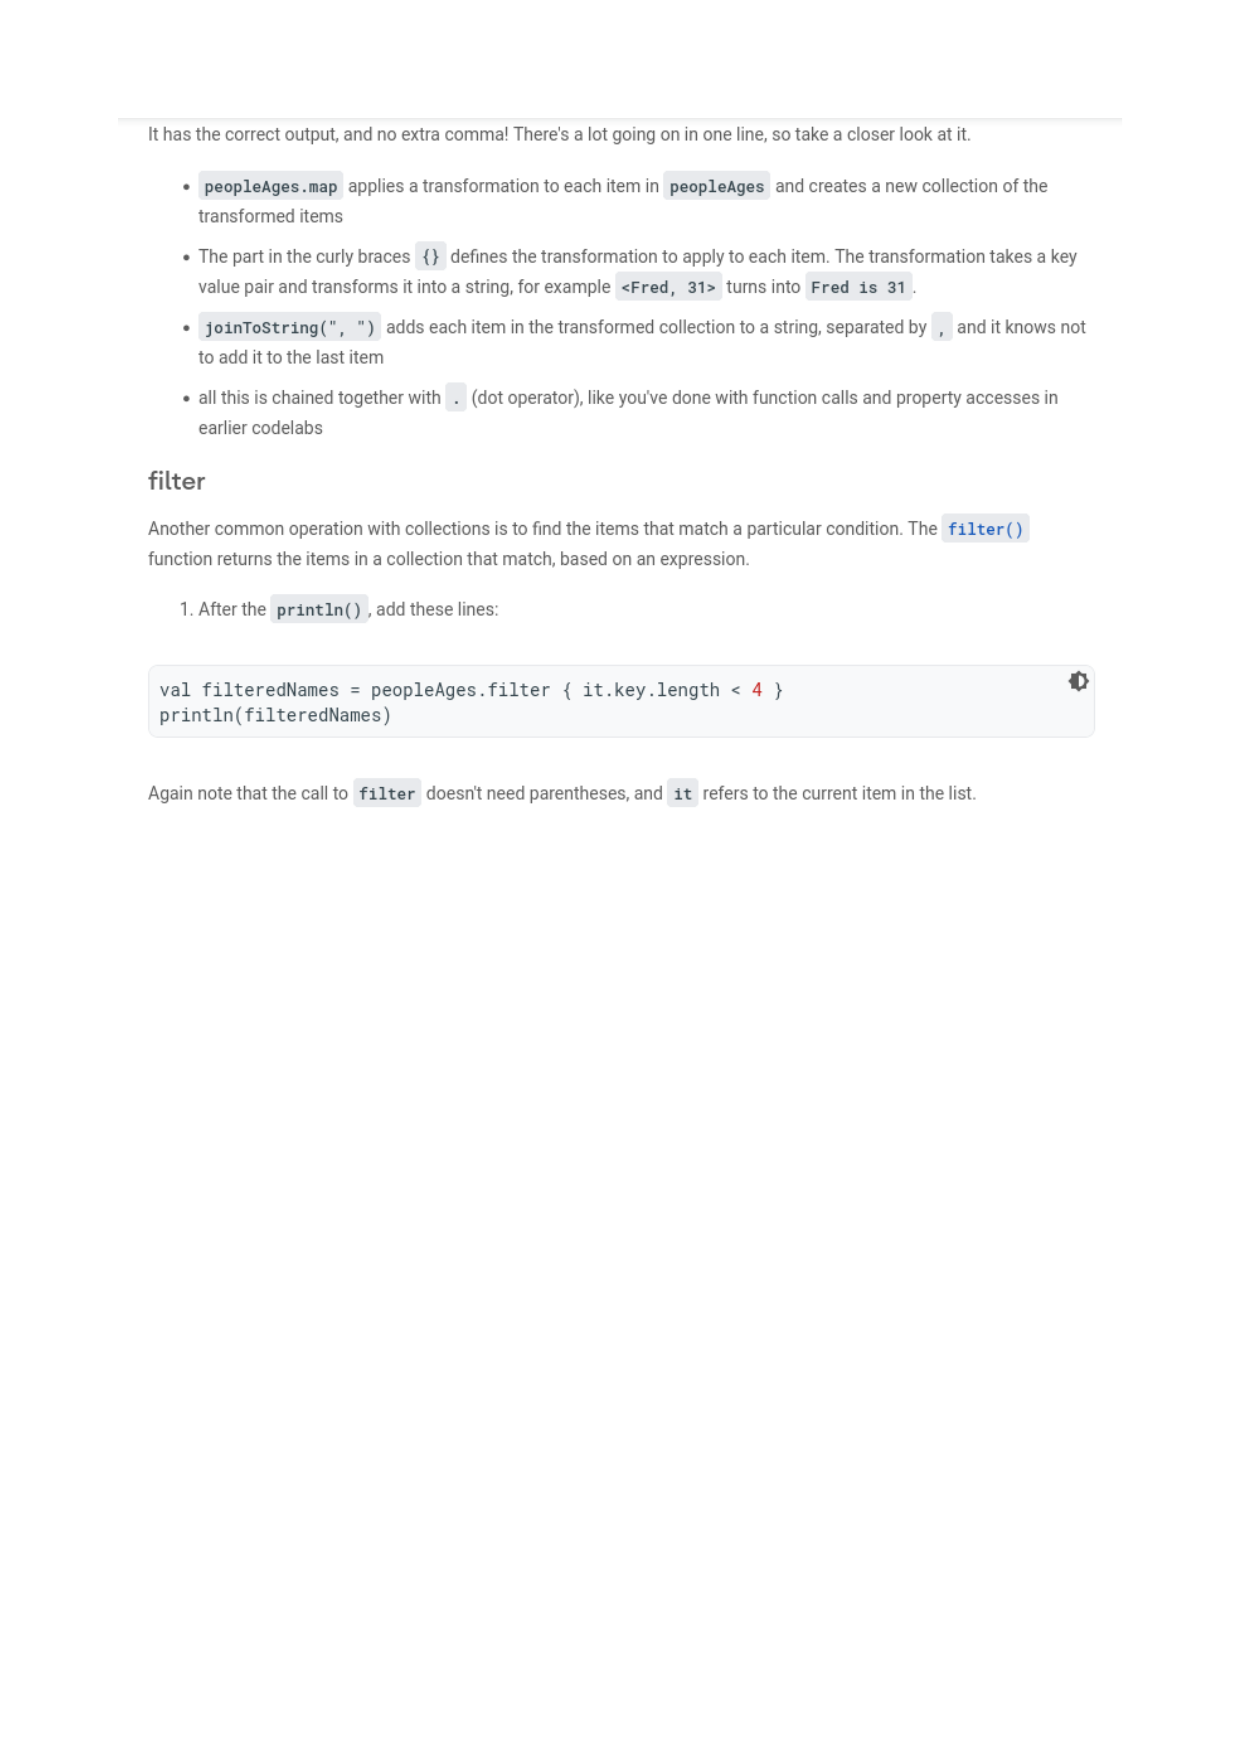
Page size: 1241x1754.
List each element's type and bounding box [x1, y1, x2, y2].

picture [118, 118, 1123, 811]
